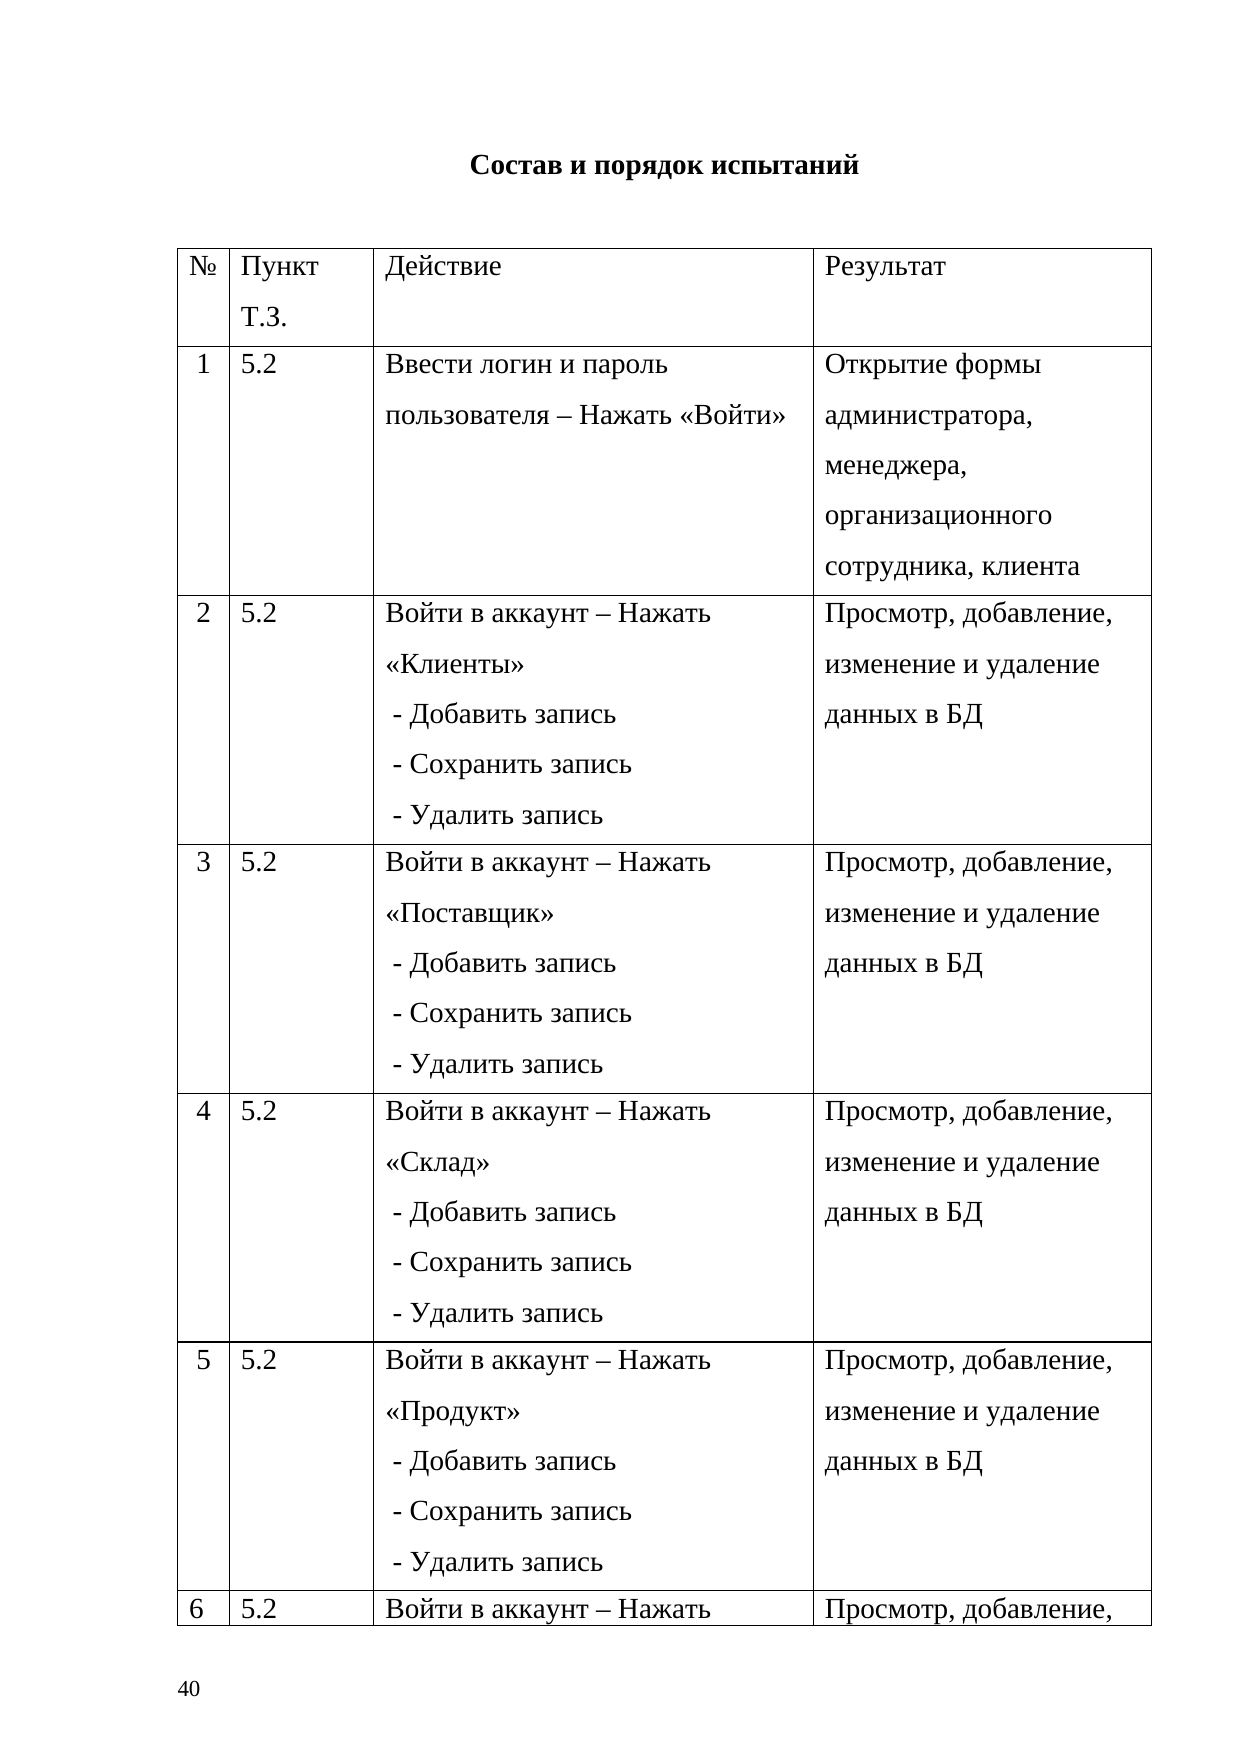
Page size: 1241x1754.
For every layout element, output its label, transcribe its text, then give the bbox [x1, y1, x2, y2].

table_cell Войти в аккаунт – Нажать «Продукт» - Добавить запись - Сохранить запись - Удалить запись [374, 1343, 813, 1590]
table_cell 2 [178, 596, 229, 843]
table_cell Войти в аккаунт – Нажать «Поставщик» - Добавить запись - Сохранить запись - Удалить запись [374, 845, 813, 1092]
table_cell 5.2 [230, 347, 373, 594]
table_cell Просмотр, добавление, изменение и удаление данных в БД [814, 1094, 1151, 1341]
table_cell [814, 1343, 1151, 1590]
table_cell 3 [178, 845, 229, 1092]
table_cell Войти в аккаунт – Нажать «Склад» - Добавить запись - Сохранить запись - Удалить запись [374, 1094, 813, 1341]
table_cell 5.2 [230, 1094, 373, 1341]
table_cell 5.2 [230, 1591, 373, 1625]
table_cell 1 [178, 347, 229, 594]
table_cell 5.2 [230, 845, 373, 1092]
table_cell 5.2 [230, 1343, 373, 1590]
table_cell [814, 1591, 1151, 1625]
table_cell Открытие формы администратора, менеджера, организационного сотрудника, клиента [814, 347, 1151, 594]
table_cell 6 [178, 1591, 229, 1625]
table_header Действие [374, 249, 813, 346]
table_header Результат [814, 249, 1151, 346]
table_cell 5 [178, 1343, 229, 1590]
list Состав и порядок испытаний [177, 147, 1152, 180]
table_cell Просмотр, добавление, изменение и удаление данных в БД [814, 845, 1151, 1092]
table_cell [374, 1591, 813, 1625]
table_header Пункт Т.З. [230, 249, 373, 346]
table_cell 5.2 [230, 596, 373, 843]
table_cell Войти в аккаунт – Нажать «Клиенты» - Добавить запись - Сохранить запись - Удалить запись [374, 596, 813, 843]
table_cell Ввести логин и пароль пользователя – Нажать «Войти» [374, 347, 813, 594]
table_cell 4 [178, 1094, 229, 1341]
table_cell Просмотр, добавление, изменение и удаление данных в БД [814, 596, 1151, 843]
table_header № [178, 249, 229, 346]
